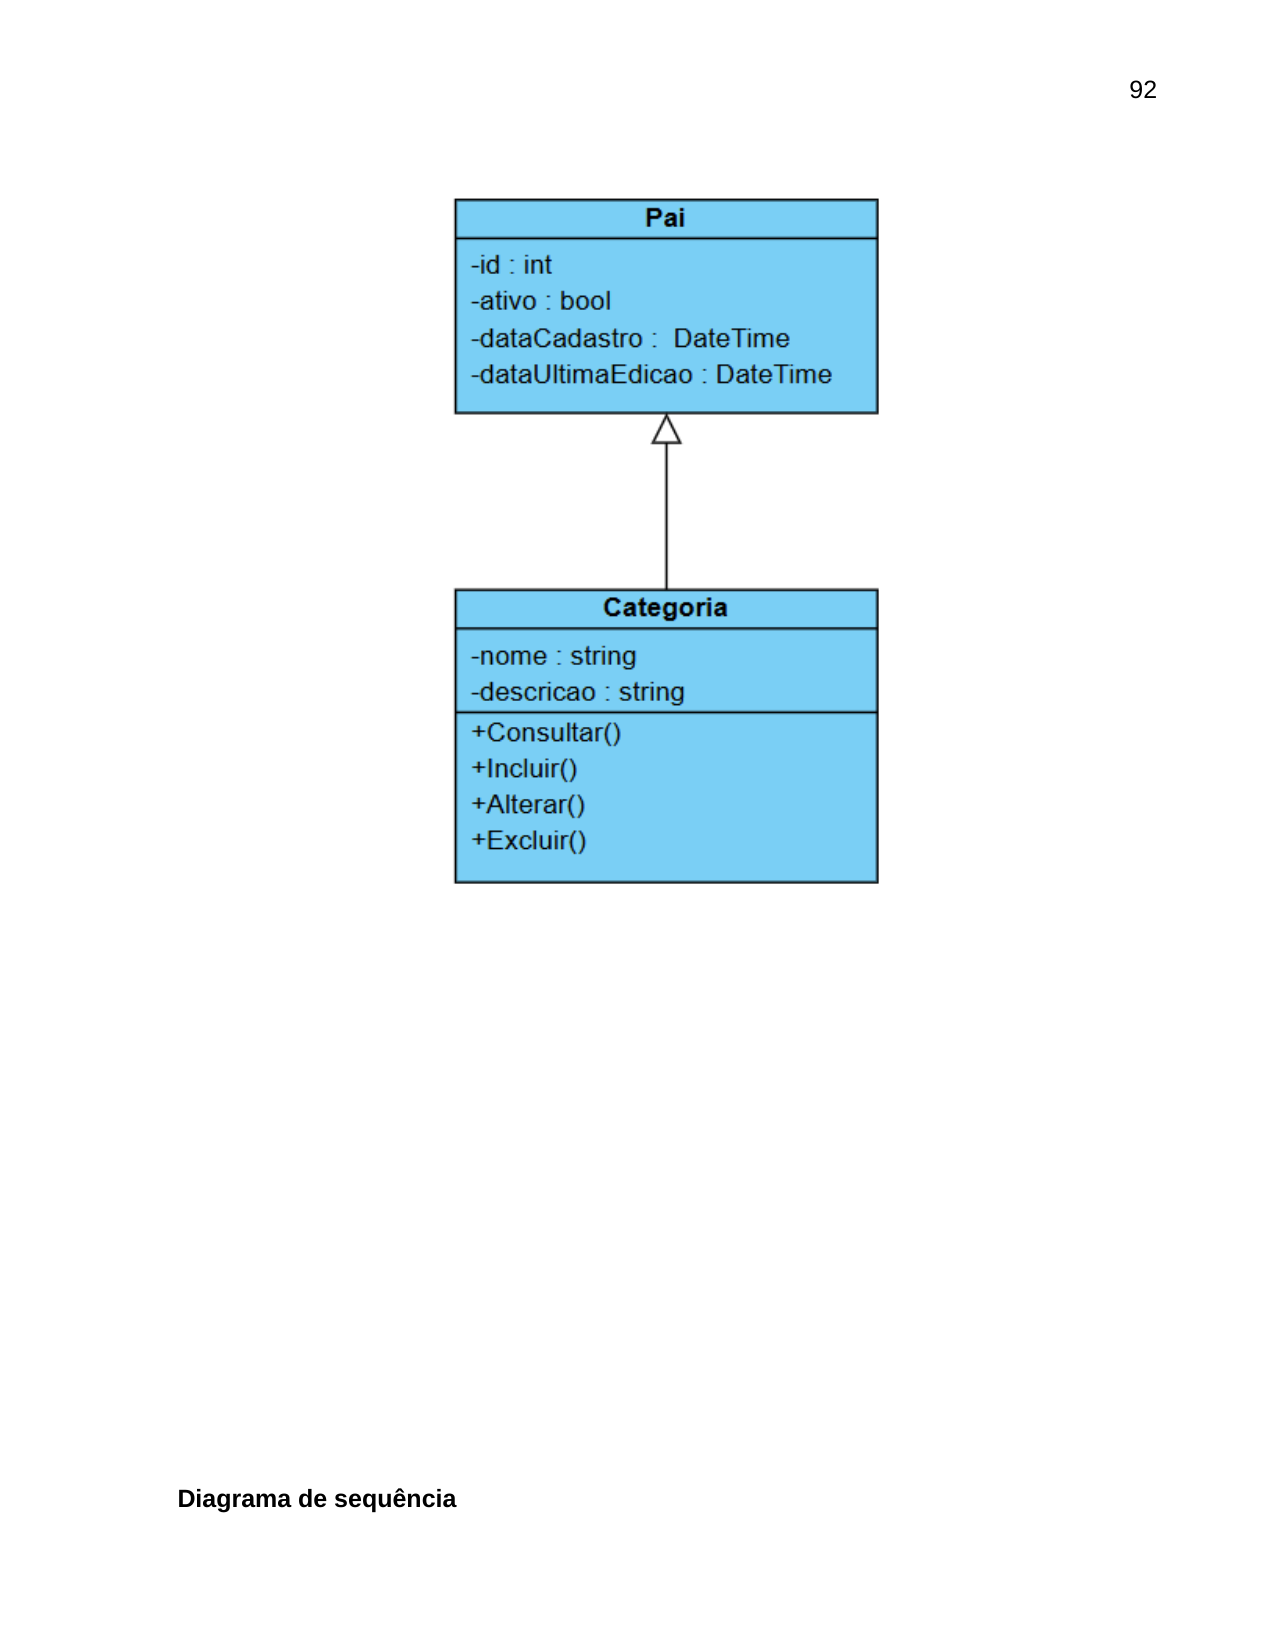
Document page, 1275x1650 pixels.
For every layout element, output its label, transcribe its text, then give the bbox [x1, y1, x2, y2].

text Diagrama de sequência [177, 1483, 1157, 1512]
picture [430, 177, 904, 909]
